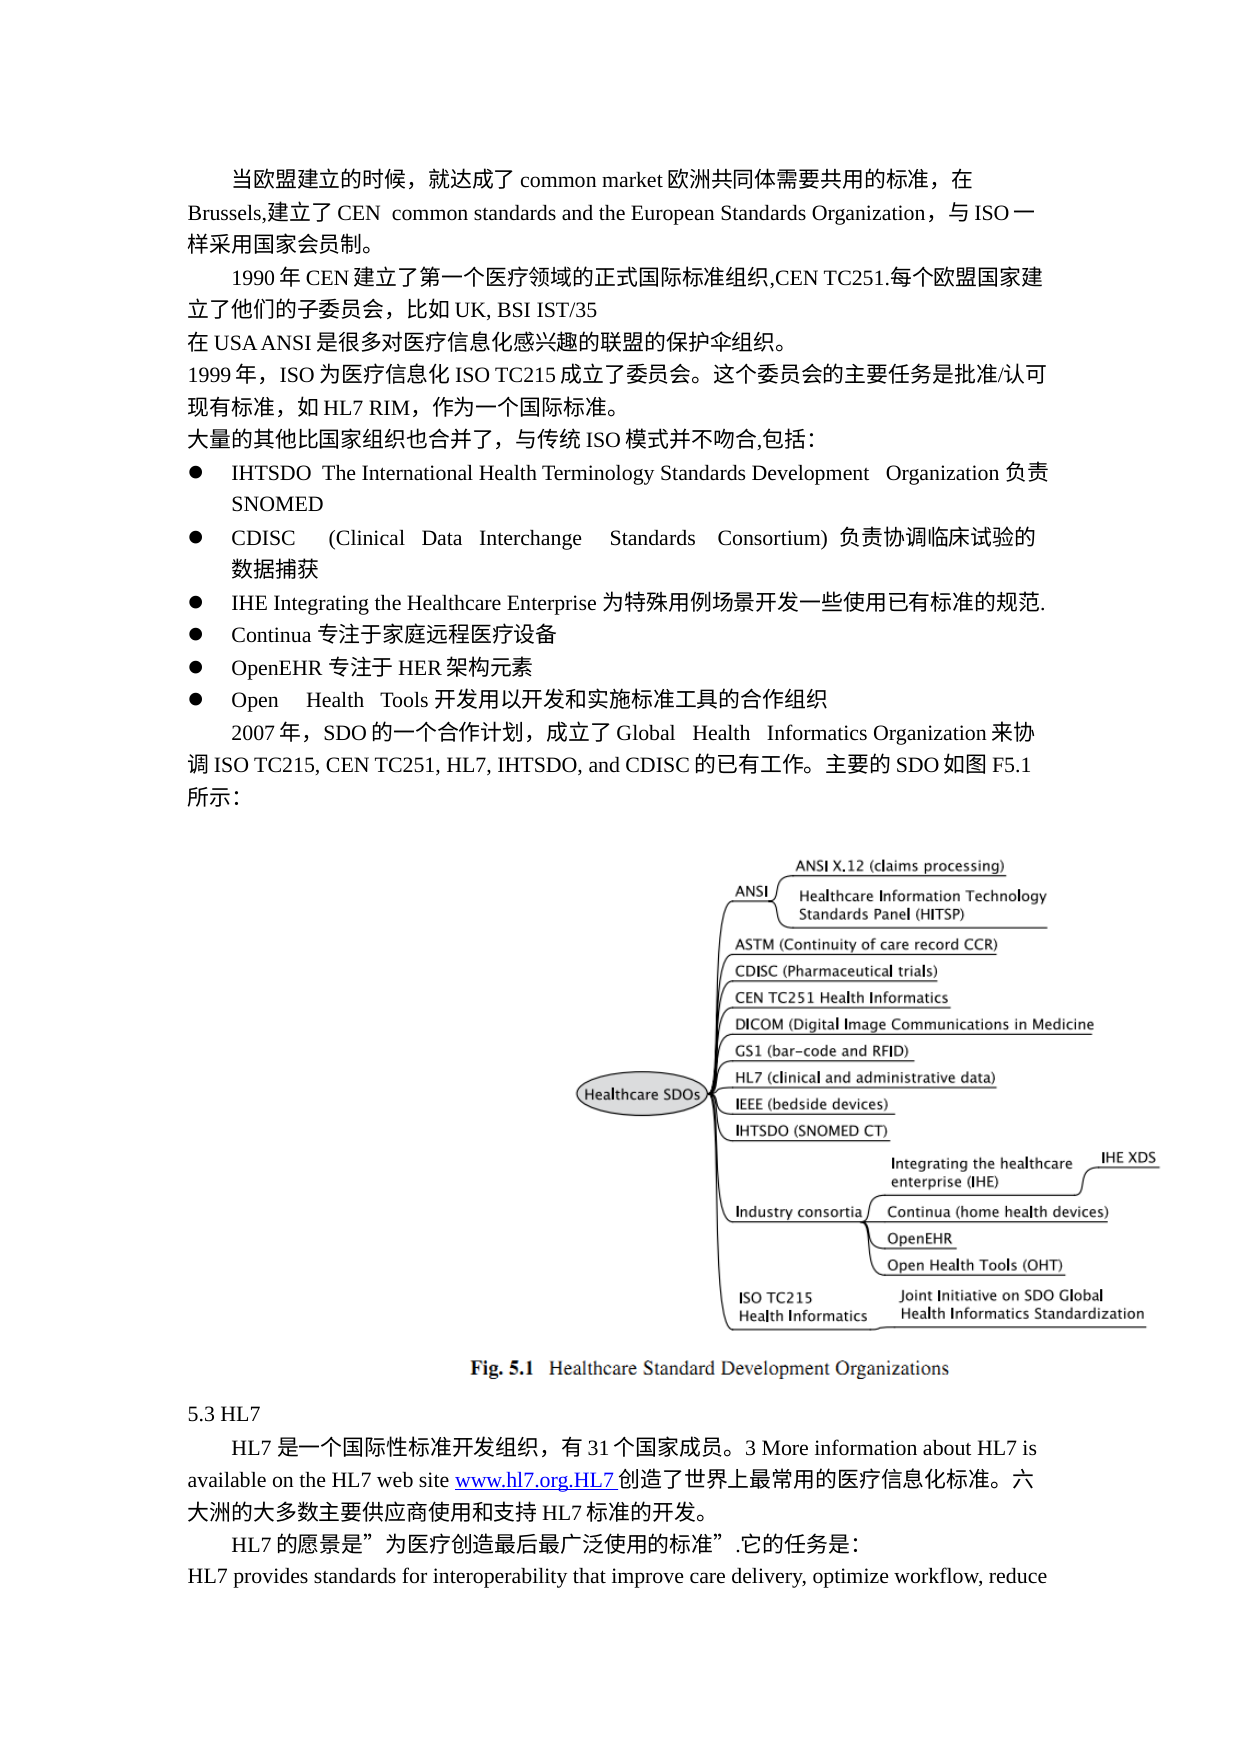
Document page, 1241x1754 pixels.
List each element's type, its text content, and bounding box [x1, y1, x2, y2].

list Continua 专注于家庭远程医疗设备 [187, 617, 1053, 649]
picture [406, 818, 1241, 1390]
text 在USA ANSI是很多对医疗信息化感兴趣的联盟的保护伞组织。 [187, 324, 1053, 357]
text 大量的其他比国家组织也合并了，与传统ISO模式并不吻合,包括： [187, 422, 1053, 454]
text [187, 1559, 1053, 1592]
text HL7的愿景是”为医疗创造最后最广泛使用的标准”.它的任务是： [187, 1527, 1053, 1559]
text HL7 是一个国际性标准开发组织，有31个国家成员。3 More information about HL7 is available on the HL7 web site www.hl7.org.HL7创造了世界上最常用的医疗信息化标准。六大洲的大多数主要供应商使用和支持HL7标准的开发。 [187, 1429, 1053, 1527]
text 2007年，SDO的一个合作计划，成立了Global Health Informatics Organization来协调ISO TC215, CEN TC251, HL7, IHTSDO, and CDISC的已有工作。主要的SDO如图F5.1所示： [187, 714, 1053, 812]
list IHTSDO The International Health Terminology Standards Development Organization 负责SNOMED [187, 454, 1053, 519]
list Open Health Tools 开发用以开发和实施标准工具的合作组织 [187, 682, 1053, 714]
text 1990年CEN建立了第一个医疗领域的正式国际标准组织,CEN TC251.每个欧盟国家建立了他们的子委员会，比如UK, BSI IST/35 [187, 259, 1053, 324]
text 当欧盟建立的时候，就达成了common market欧洲共同体需要共用的标准，在Brussels,建立了CEN common standards and the European Standards Organization，与ISO一样采用国家会员制。 [187, 162, 1053, 259]
list OpenEHR 专注于HER架构元素 [187, 649, 1053, 682]
list IHE Integrating the Healthcare Enterprise 为特殊用例场景开发一些使用已有标准的规范. [187, 584, 1053, 617]
list CDISC (Clinical Data Interchange Standards Consortium) 负责协调临床试验的数据捕获 [187, 519, 1053, 584]
text 1999年，ISO为医疗信息化ISO TC215成立了委员会。这个委员会的主要任务是批准/认可现有标准，如HL7 RIM，作为一个国际标准。 [187, 357, 1053, 422]
text 5.3 HL7 [187, 1397, 1053, 1429]
